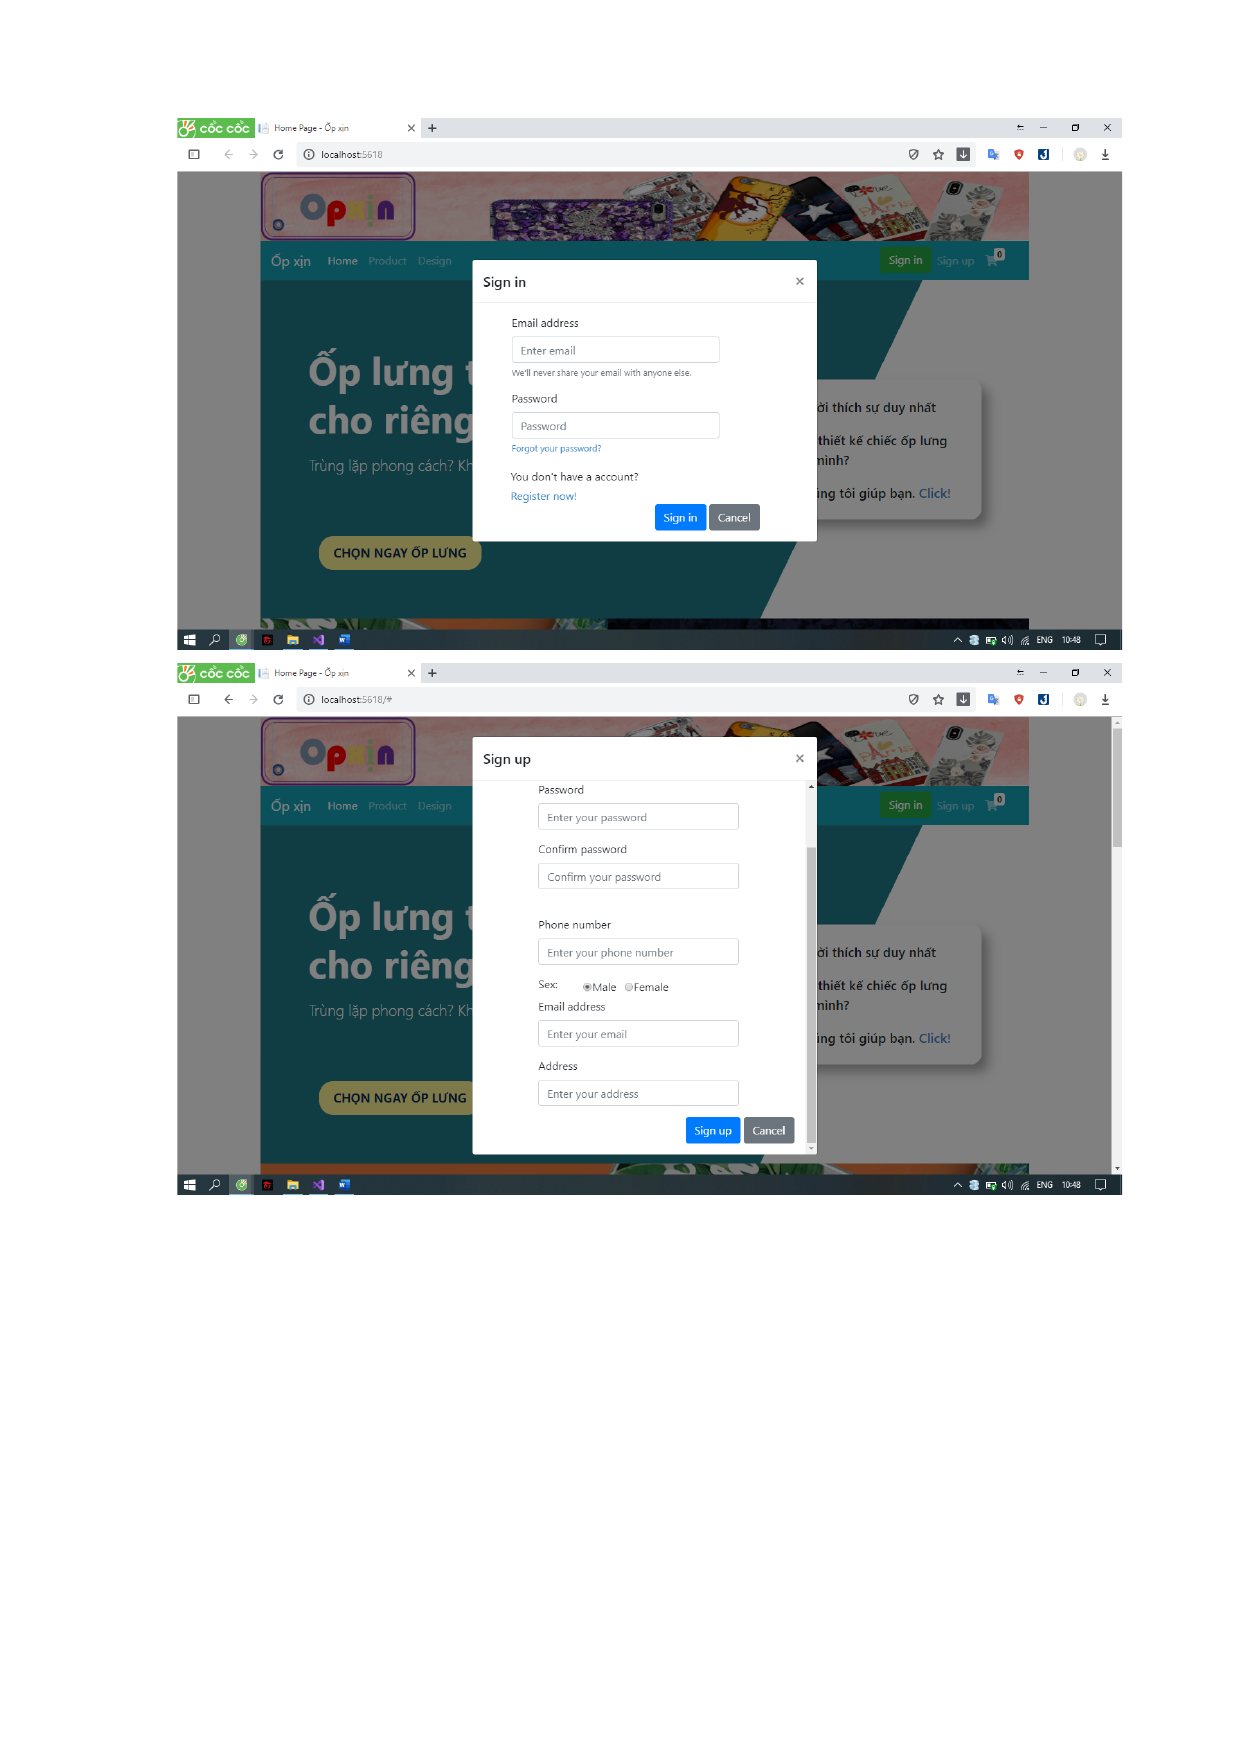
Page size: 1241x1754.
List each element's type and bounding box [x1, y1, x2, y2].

picture [177, 663, 1123, 1195]
picture [177, 118, 1123, 650]
